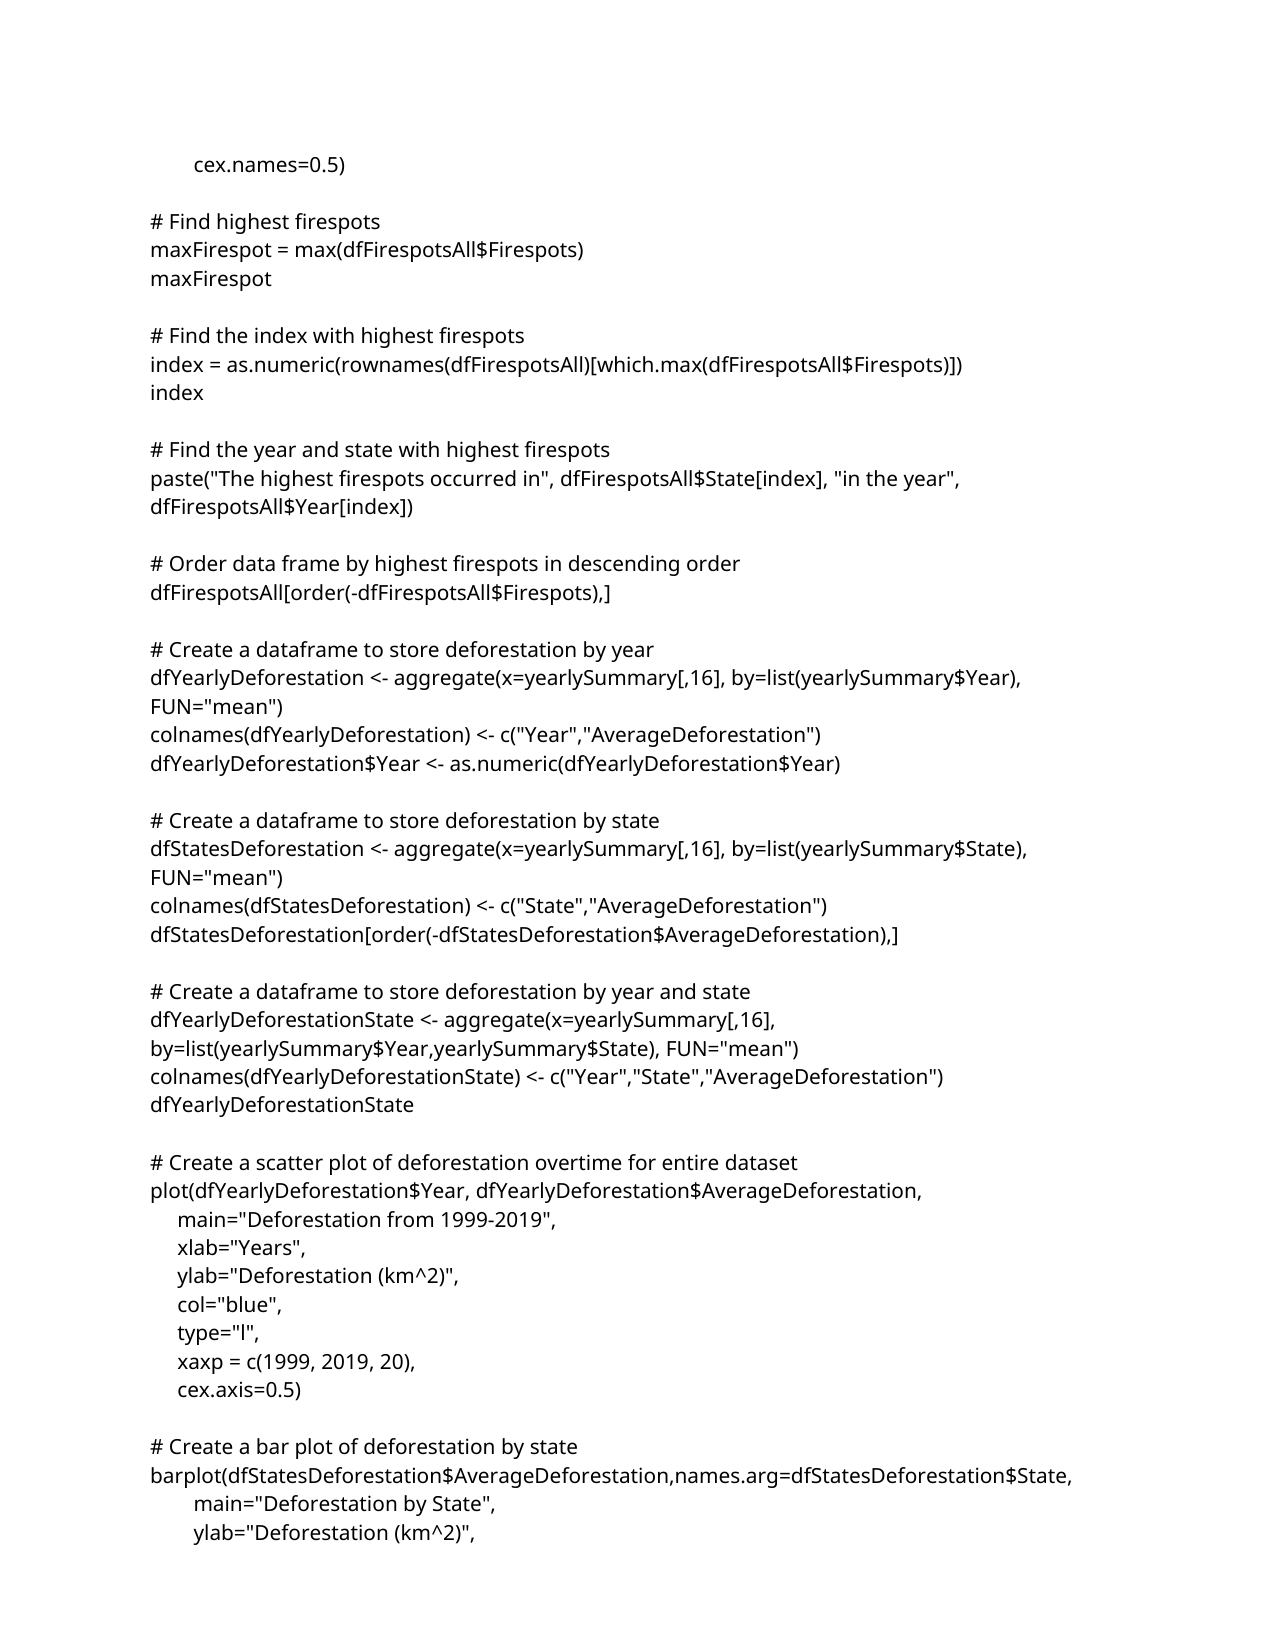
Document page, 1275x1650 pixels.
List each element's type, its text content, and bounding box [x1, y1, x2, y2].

text xaxp = c(1999, 2019, 20), [150, 1347, 1125, 1375]
text cex.axis=0.5) [150, 1375, 1125, 1404]
text col="blue", [150, 1290, 1125, 1318]
text colnames(dfYearlyDeforestation) <- c("Year","AverageDeforestation") [150, 720, 1125, 749]
text main="Deforestation by State", [150, 1489, 1125, 1518]
text # Create a dataframe to store deforestation by year and state [150, 977, 1125, 1005]
text # Create a bar plot of deforestation by state [150, 1432, 1125, 1461]
text dfStatesDeforestation <- aggregate(x=yearlySummary[,16], by=list(yearlySummary$State), FUN="mean") [150, 834, 1125, 891]
text dfFirespotsAll[order(-dfFirespotsAll$Firespots),] [150, 578, 1125, 606]
text index [150, 378, 1125, 407]
text # Create a scatter plot of deforestation overtime for entire dataset [150, 1148, 1125, 1176]
text dfYearlyDeforestation <- aggregate(x=yearlySummary[,16], by=list(yearlySummary$Year), FUN="mean") [150, 663, 1125, 720]
text barplot(dfStatesDeforestation$AverageDeforestation,names.arg=dfStatesDeforestation$State, [150, 1461, 1125, 1489]
text ylab="Deforestation (km^2)", [150, 1518, 1125, 1546]
text dfStatesDeforestation[order(-dfStatesDeforestation$AverageDeforestation),] [150, 920, 1125, 948]
text # Find the year and state with highest firespots [150, 435, 1125, 464]
text index = as.numeric(rownames(dfFirespotsAll)[which.max(dfFirespotsAll$Firespots)]) [150, 350, 1125, 378]
text # Create a dataframe to store deforestation by state [150, 806, 1125, 834]
text maxFirespot = max(dfFirespotsAll$Firespots) [150, 236, 1125, 264]
text # Order data frame by highest firespots in descending order [150, 549, 1125, 578]
text plot(dfYearlyDeforestation$Year, dfYearlyDeforestation$AverageDeforestation, [150, 1176, 1125, 1205]
text dfYearlyDeforestationState <- aggregate(x=yearlySummary[,16], by=list(yearlySummary$Year,yearlySummary$State), FUN="mean") [150, 1005, 1125, 1062]
text # Create a dataframe to store deforestation by year [150, 635, 1125, 663]
text maxFirespot [150, 264, 1125, 292]
text paste("The highest firespots occurred in", dfFirespotsAll$State[index], "in the year", dfFirespotsAll$Year[index]) [150, 464, 1125, 521]
text xlab="Years", [150, 1233, 1125, 1262]
text dfYearlyDeforestationState [150, 1091, 1125, 1119]
text cex.names=0.5) [150, 150, 1125, 178]
text colnames(dfYearlyDeforestationState) <- c("Year","State","AverageDeforestation") [150, 1062, 1125, 1091]
text # Find the index with highest firespots [150, 321, 1125, 350]
text # Find highest firespots [150, 207, 1125, 236]
text type="l", [150, 1318, 1125, 1347]
text ylab="Deforestation (km^2)", [150, 1262, 1125, 1290]
text colnames(dfStatesDeforestation) <- c("State","AverageDeforestation") [150, 891, 1125, 920]
text dfYearlyDeforestation$Year <- as.numeric(dfYearlyDeforestation$Year) [150, 749, 1125, 777]
text main="Deforestation from 1999-2019", [150, 1205, 1125, 1233]
